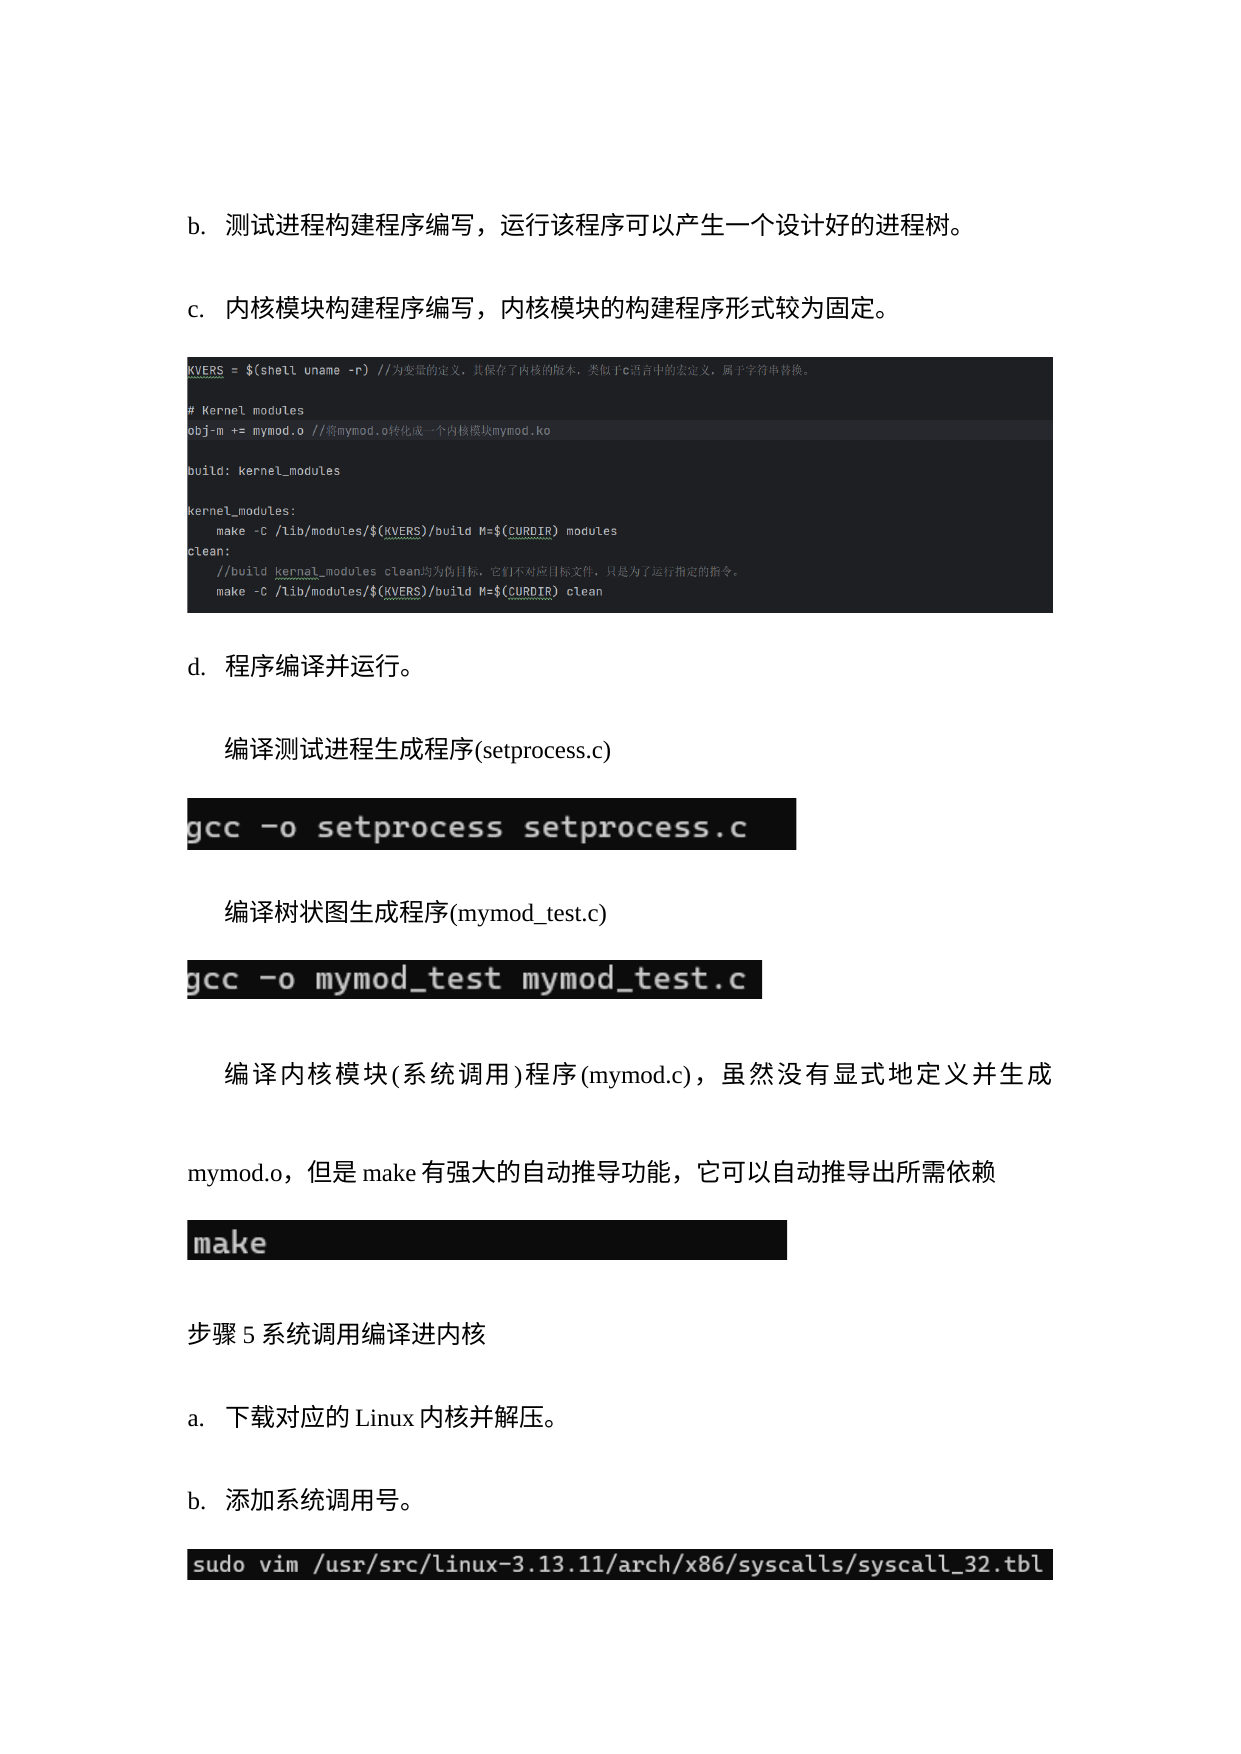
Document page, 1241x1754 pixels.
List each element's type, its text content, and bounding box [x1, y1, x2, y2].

text 步骤5 系统调用编译进内核 [187, 1300, 1053, 1365]
picture [187, 798, 797, 850]
list 添加系统调用号。 [187, 1466, 1053, 1531]
picture [187, 1220, 788, 1260]
text 编译测试进程生成程序(setprocess.c) [187, 715, 1053, 780]
list 下载对应的Linux内核并解压。 [187, 1383, 1053, 1448]
list 程序编译并运行。 [187, 632, 1053, 697]
picture [187, 960, 763, 999]
picture [187, 1549, 1053, 1580]
list 内核模块构建程序编写，内核模块的构建程序形式较为固定。 [187, 274, 1053, 339]
text 编译树状图生成程序(mymod_test.c) [187, 878, 1053, 943]
picture [187, 357, 1053, 613]
list 测试进程构建程序编写，运行该程序可以产生一个设计好的进程树。 [187, 191, 1053, 256]
text 编译内核模块(系统调用)程序(mymod.c)，虽然没有显式地定义并生成mymod.o，但是make有强大的自动推导功能，它可以自动推导出所需依赖 [187, 1040, 1053, 1203]
